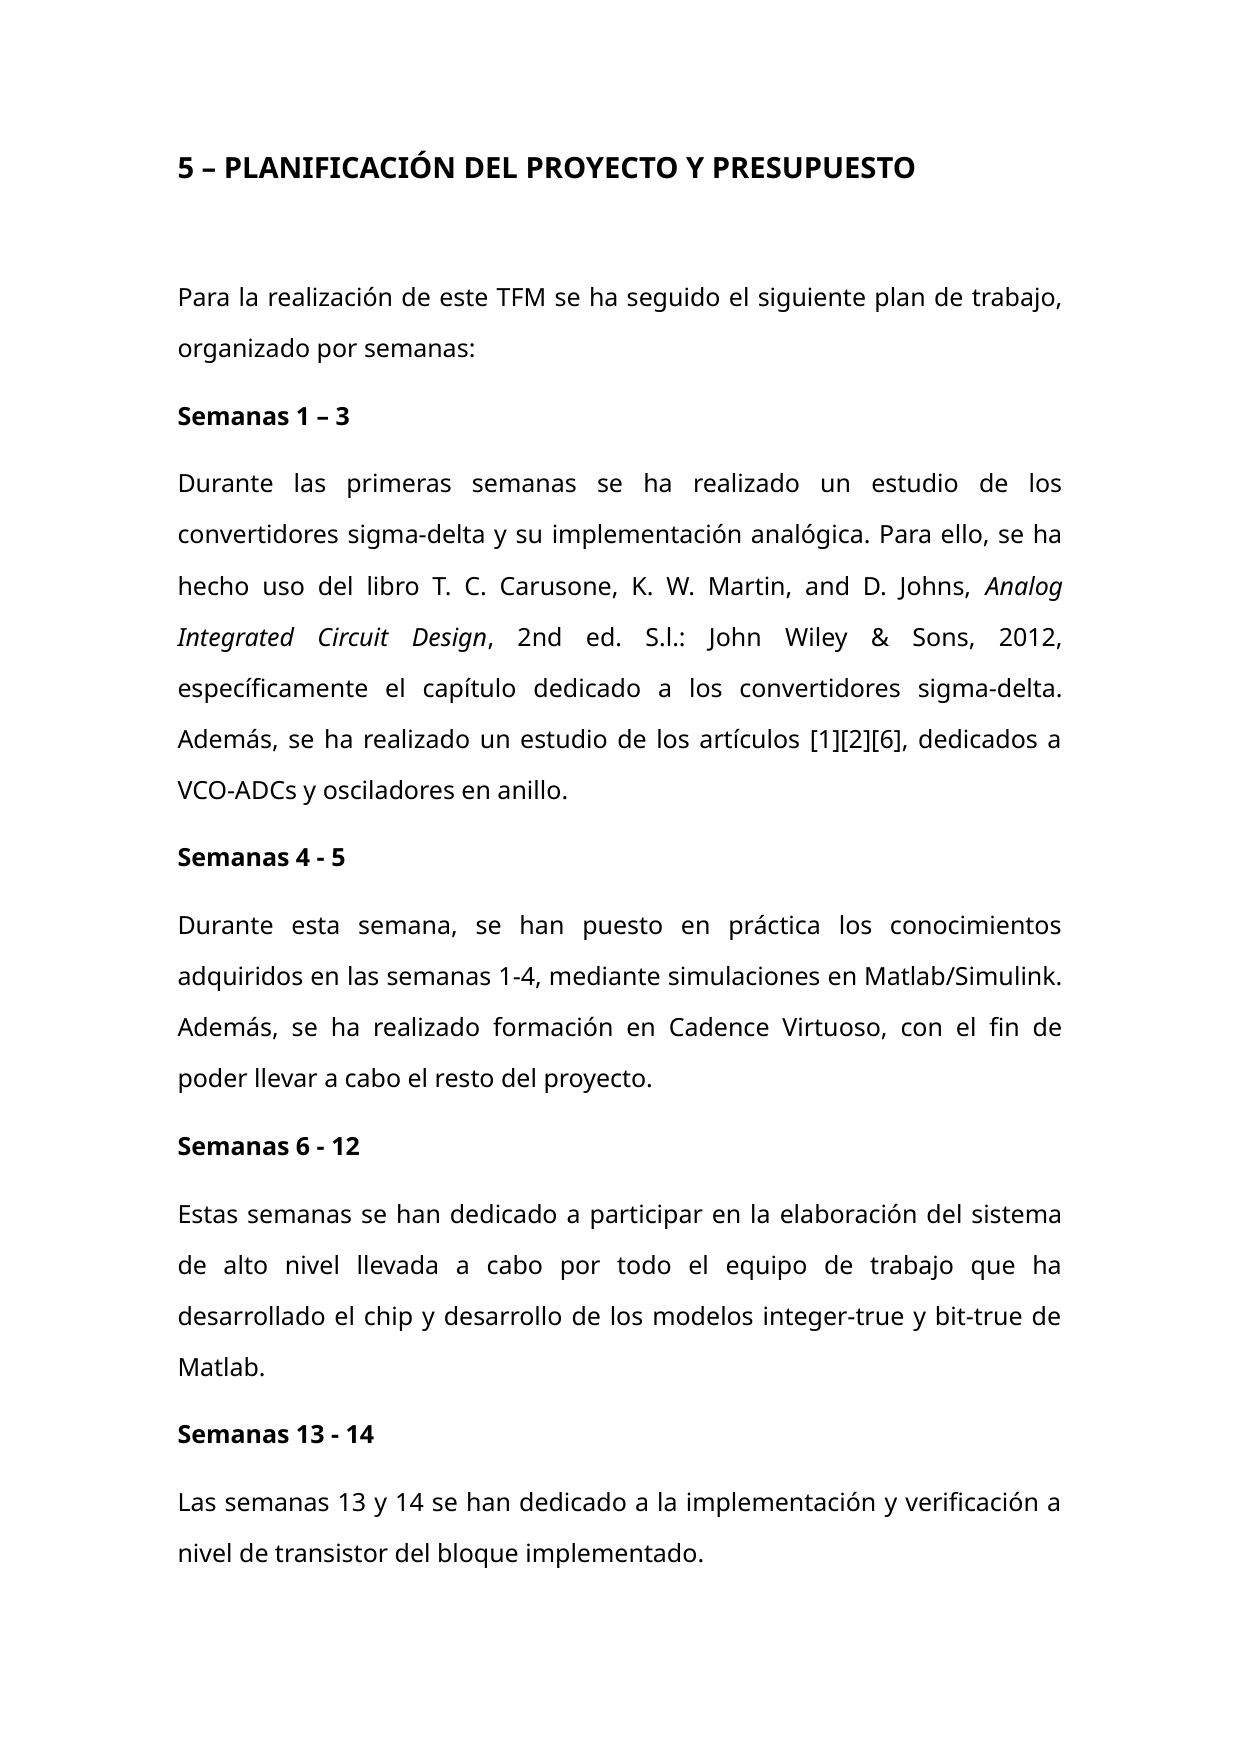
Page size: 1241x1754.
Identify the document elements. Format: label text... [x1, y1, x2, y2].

text Durante las primeras semanas se ha realizado un estudio de los convertidores sigma-delta y su implementación analógica. Para ello, se ha hecho uso del libro T. C. Carusone, K. W. Martin, and D. Johns, Analog Integrated Circuit Design, 2nd ed. S.l.: John Wiley & Sons, 2012, específicamente el capítulo dedicado a los convertidores sigma-delta. Además, se ha realizado un estudio de los artículos [1][2][6], dedicados a VCO-ADCs y osciladores en anillo. [177, 466, 1063, 806]
text Estas semanas se han dedicado a participar en la elaboración del sistema de alto nivel llevada a cabo por todo el equipo de trabajo que ha desarrollado el chip y desarrollo de los modelos integer-true y bit-true de Matlab. [177, 1196, 1063, 1383]
text Durante esta semana, se han puesto en práctica los conocimientos adquiridos en las semanas 1-4, mediante simulaciones en Matlab/Simulink. Además, se ha realizado formación en Cadence Virtuoso, con el fin de poder llevar a cabo el resto del proyecto. [177, 908, 1063, 1095]
text Semanas 1 – 3 [177, 398, 1063, 432]
text Para la realización de este TFM se ha seguido el siguiente plan de trabajo, organizado por semanas: [177, 279, 1063, 365]
text Semanas 6 - 12 [177, 1128, 1063, 1163]
text Las semanas 13 y 14 se han dedicado a la implementación y verificación a nivel de transistor del bloque implementado. [177, 1485, 1063, 1570]
text Semanas 13 - 14 [177, 1417, 1063, 1451]
subtitle 5 – PLANIFICACIÓN DEL PROYECTO Y PRESUPUESTO [177, 148, 1063, 187]
text Semanas 4 - 5 [177, 840, 1063, 874]
